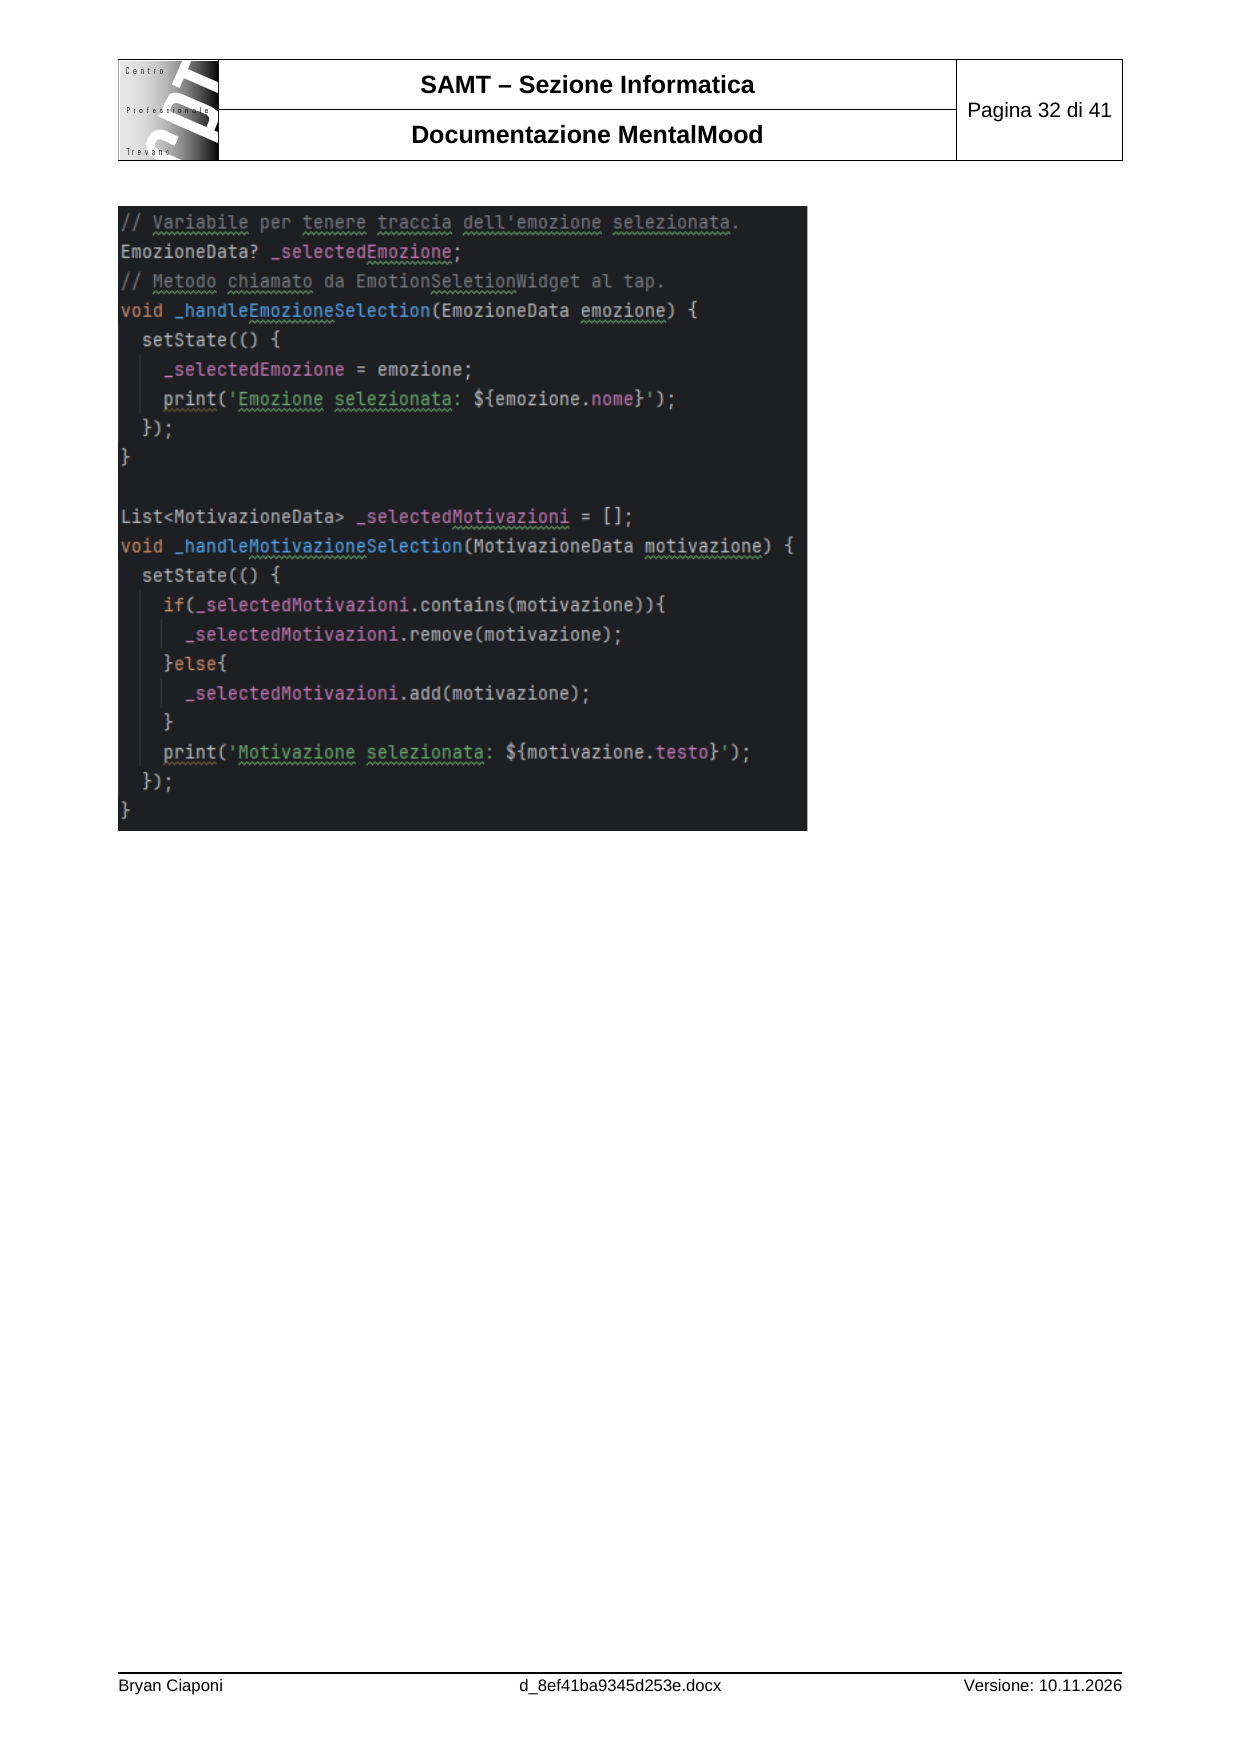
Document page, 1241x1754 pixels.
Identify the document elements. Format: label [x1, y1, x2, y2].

picture [118, 206, 808, 831]
picture [118, 60, 219, 160]
